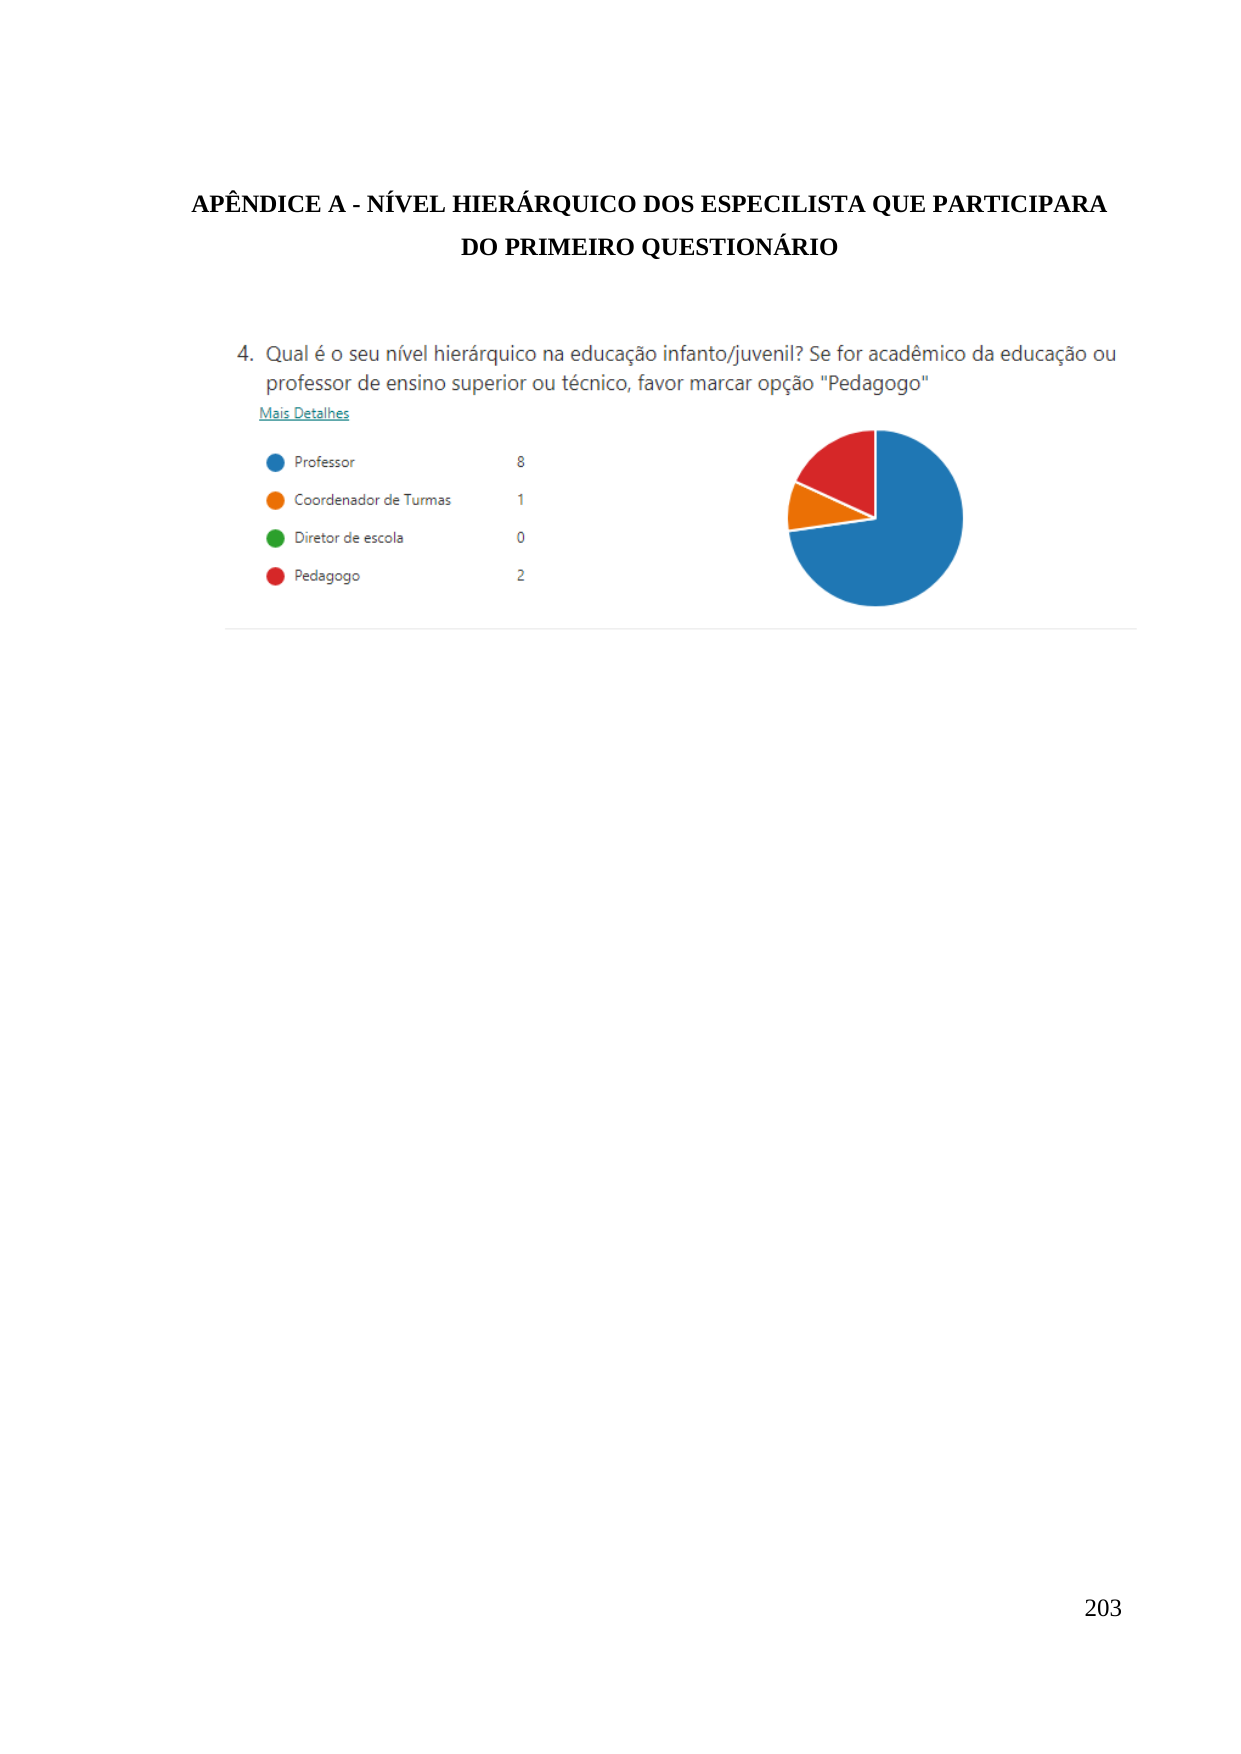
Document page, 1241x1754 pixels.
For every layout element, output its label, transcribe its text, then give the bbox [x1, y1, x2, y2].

subtitle APÊNDICE A - NÍVEL HIERÁRQUICO DOS ESPECILISTA QUE PARTICIPARA DO PRIMEIRO QUESTIONÁRIO [177, 189, 1122, 261]
